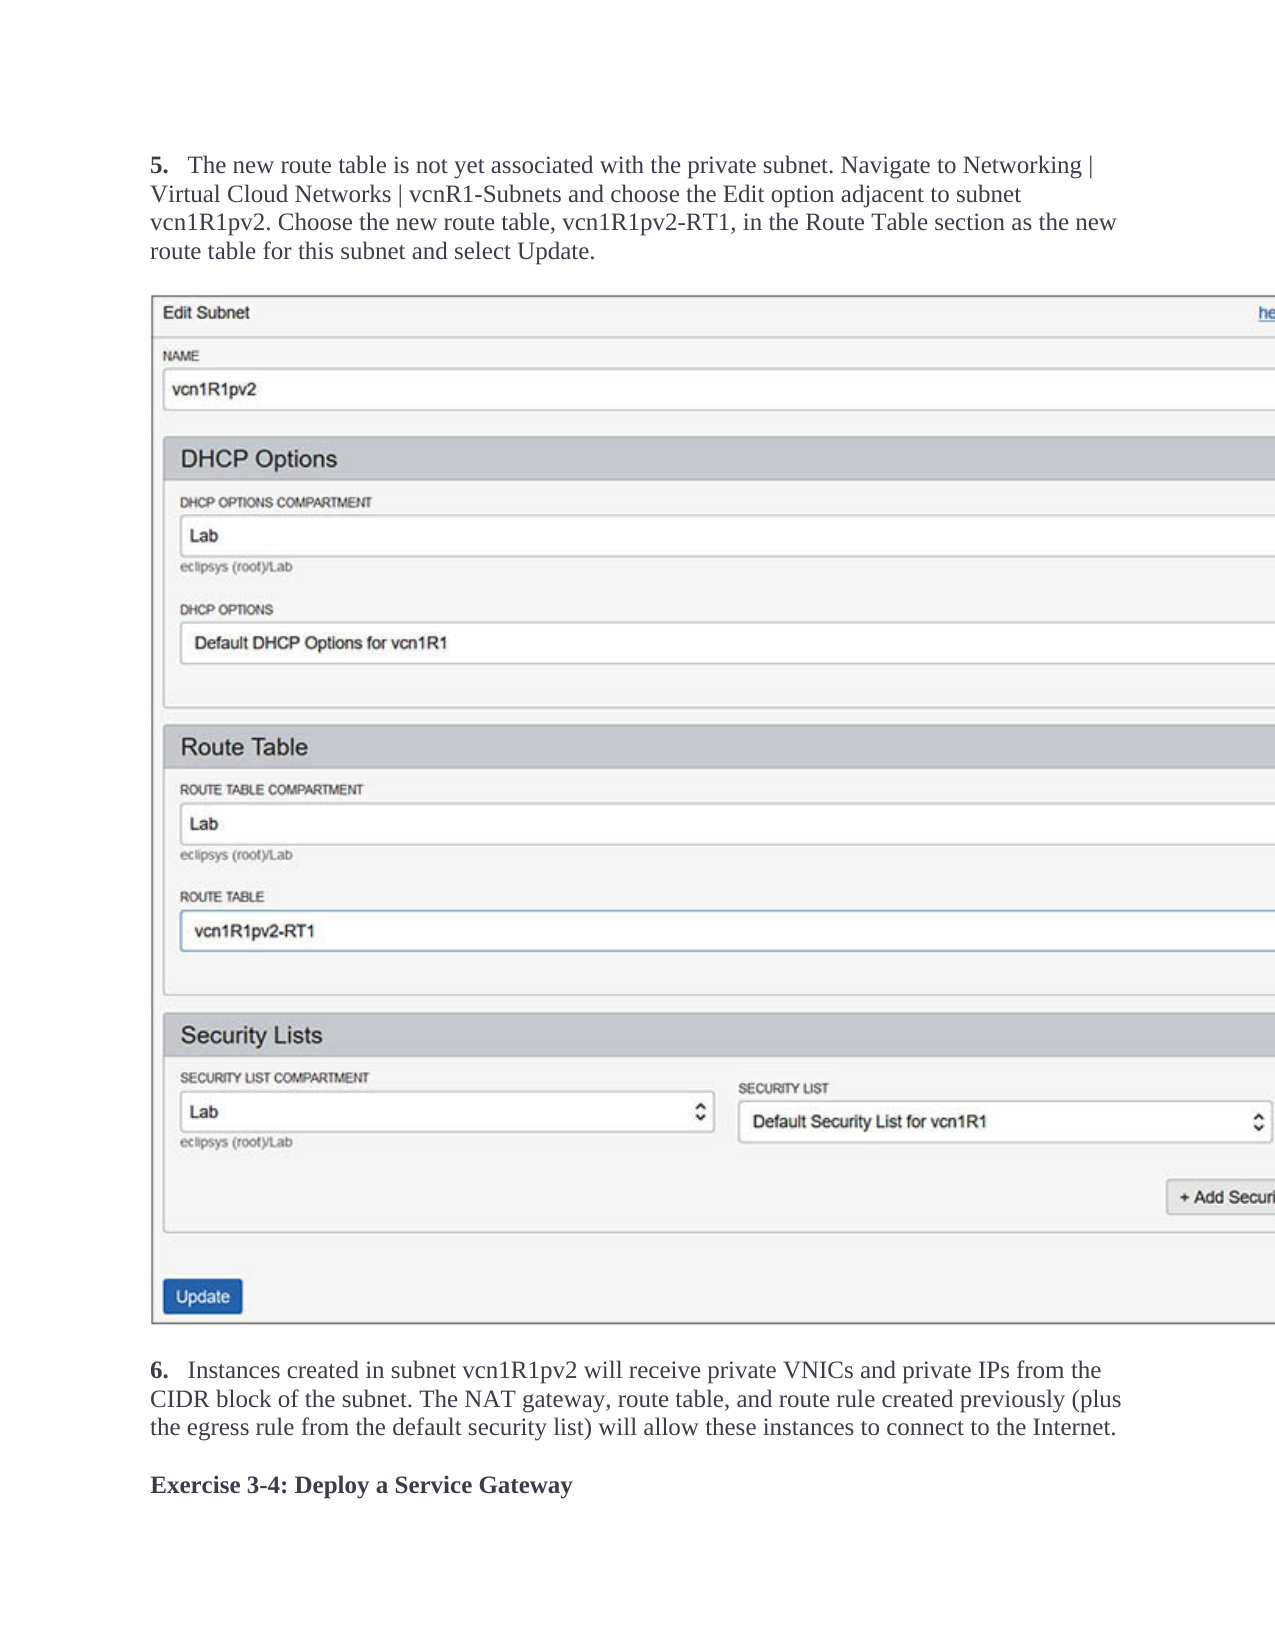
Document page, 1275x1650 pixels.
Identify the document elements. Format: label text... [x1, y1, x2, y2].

text 6. Instances created in subnet vcn1R1pv2 will receive private VNICs and private IPs from the CIDR block of the subnet. The NAT gateway, route table, and route rule created previously (plus the egress rule from the default security list) will allow these instances to connect to the Internet. [150, 1355, 1125, 1441]
text 5. The new route table is not yet associated with the private subnet. Navigate to Networking | Virtual Cloud Networks | vcnR1-Subnets and choose the Edit option adjacent to subnet vcn1R1pv2. Choose the new route table, vcn1R1pv2-RT1, in the Route Table section as the new route table for this subnet and select Update. [150, 150, 1125, 265]
text Exercise 3-4: Deploy a Service Gateway [150, 1470, 1125, 1499]
picture [150, 294, 1275, 1326]
